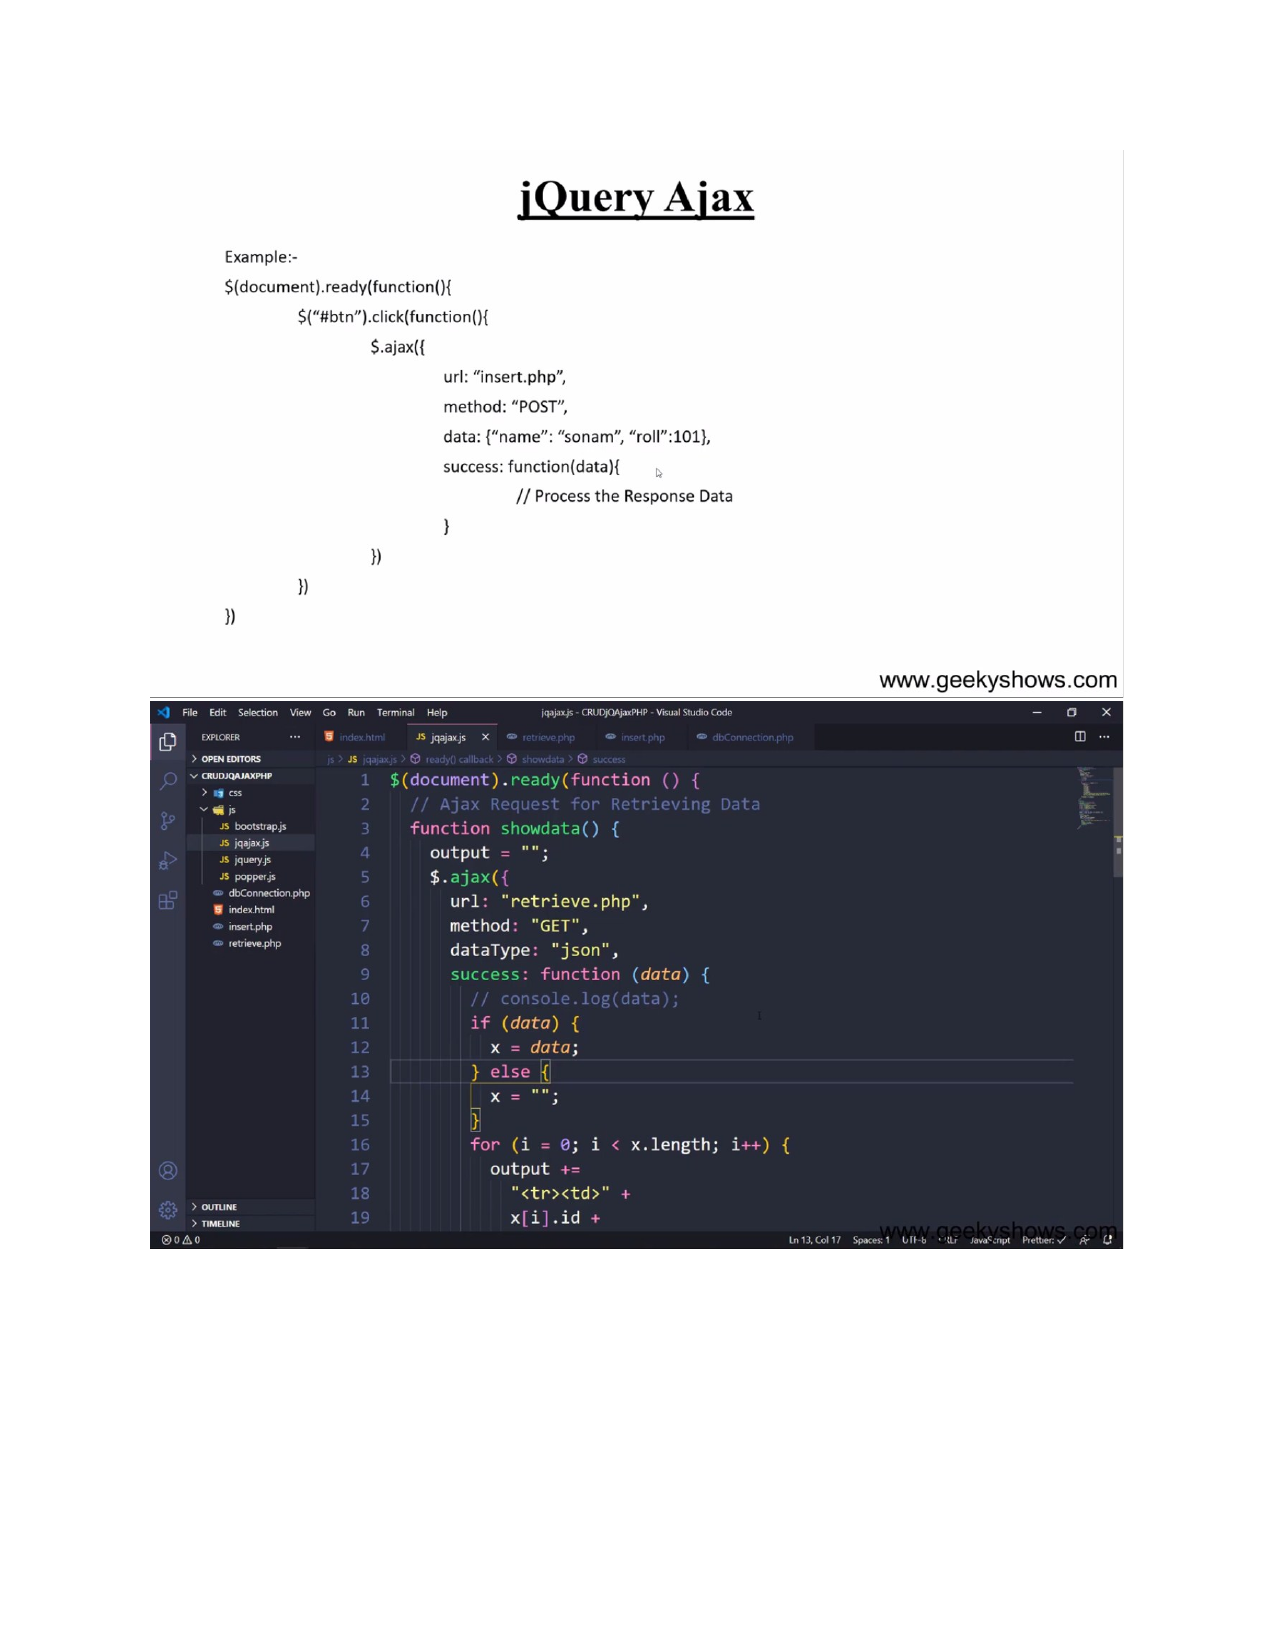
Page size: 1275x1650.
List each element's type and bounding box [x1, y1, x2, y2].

picture [150, 701, 1124, 1249]
picture [150, 150, 1124, 698]
